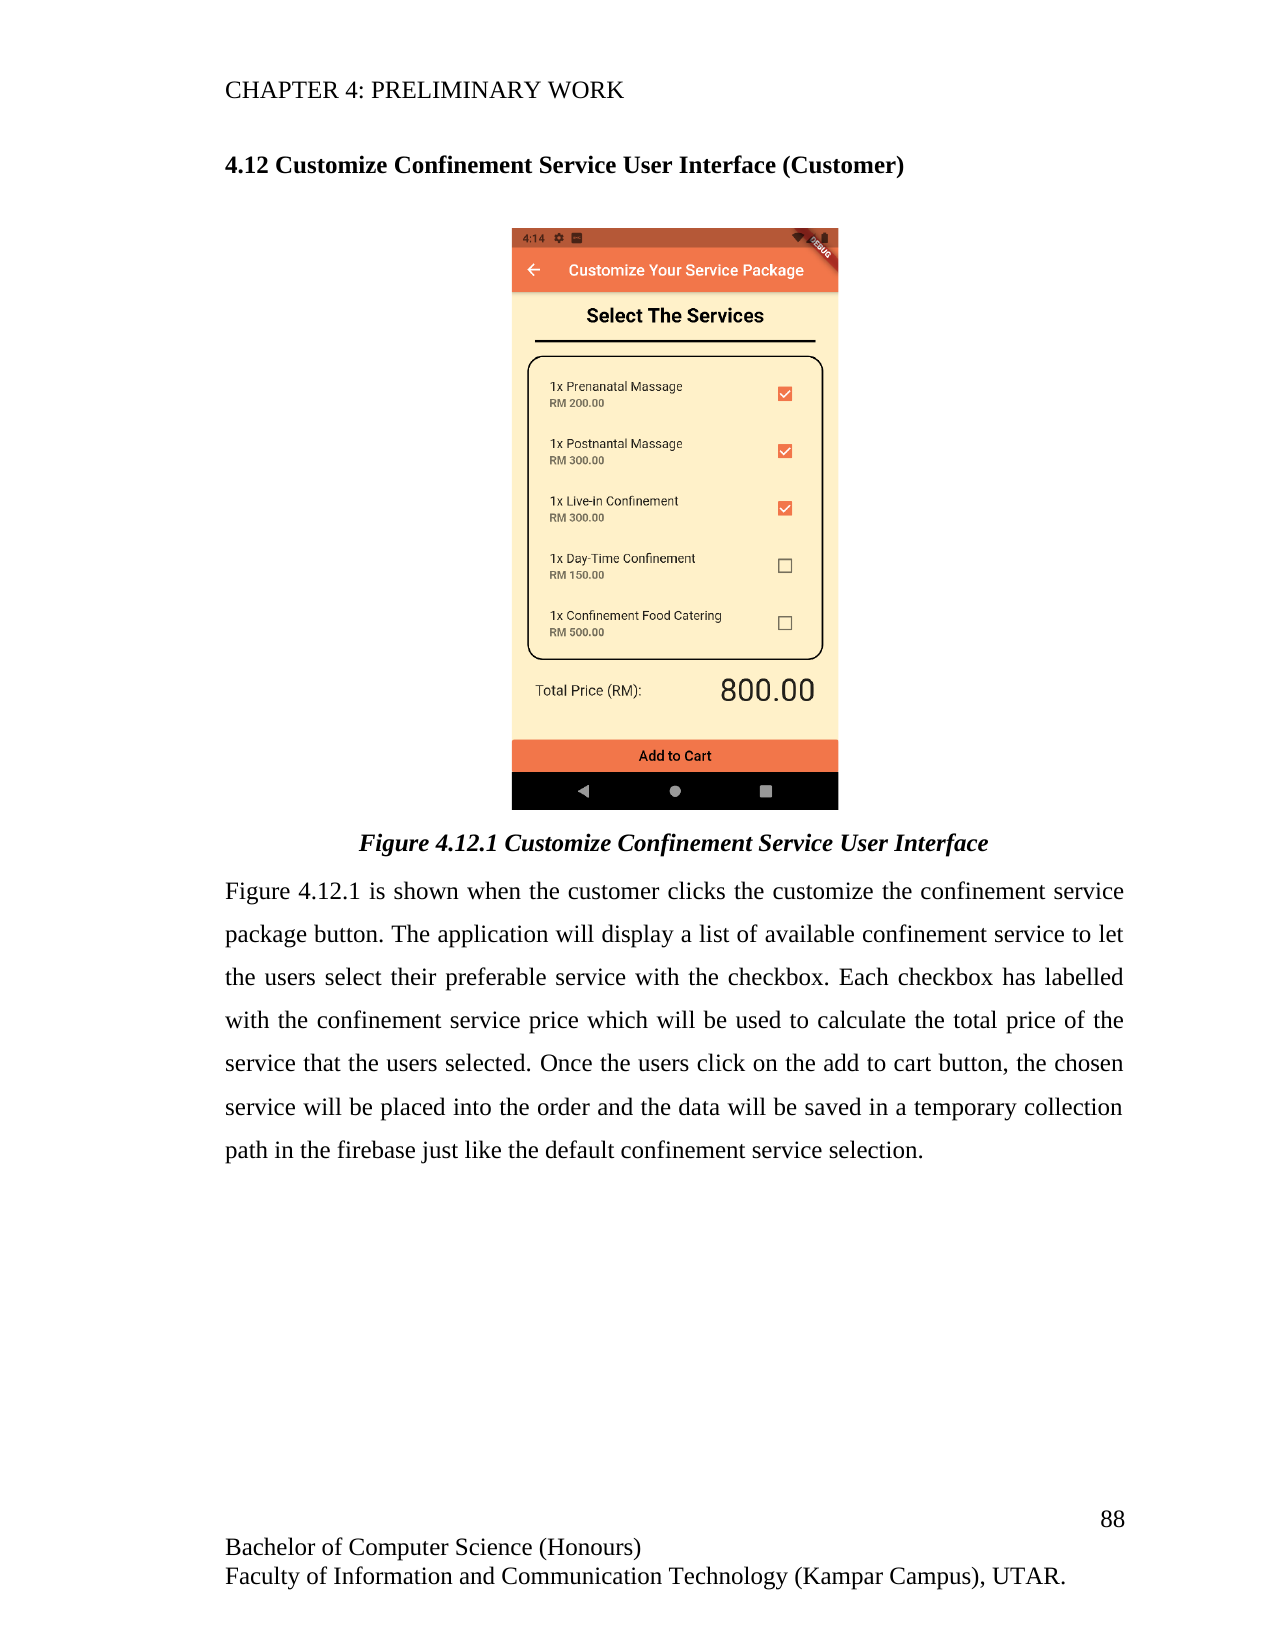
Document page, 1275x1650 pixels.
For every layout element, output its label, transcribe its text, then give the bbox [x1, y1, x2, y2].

picture [511, 228, 839, 810]
subtitle 4.12 Customize Confinement Service User Interface (Customer) [225, 150, 1125, 179]
text Figure 4.12.1 is shown when the customer clicks the customize the confinement service package button. The application will display a list of available confinement service to let the users select their preferable service with the checkbox. Each checkbox has labelled with the confinement service price which will be used to calculate the total price of the service that the users selected. Once the users click on the add to cart button, the chosen service will be placed into the order and the data will be saved in a temporary collection path in the firebase just like the default confinement service selection. [225, 876, 1125, 1163]
text Figure 4.12.1 Customize Confinement Service User Interface [225, 828, 1125, 857]
